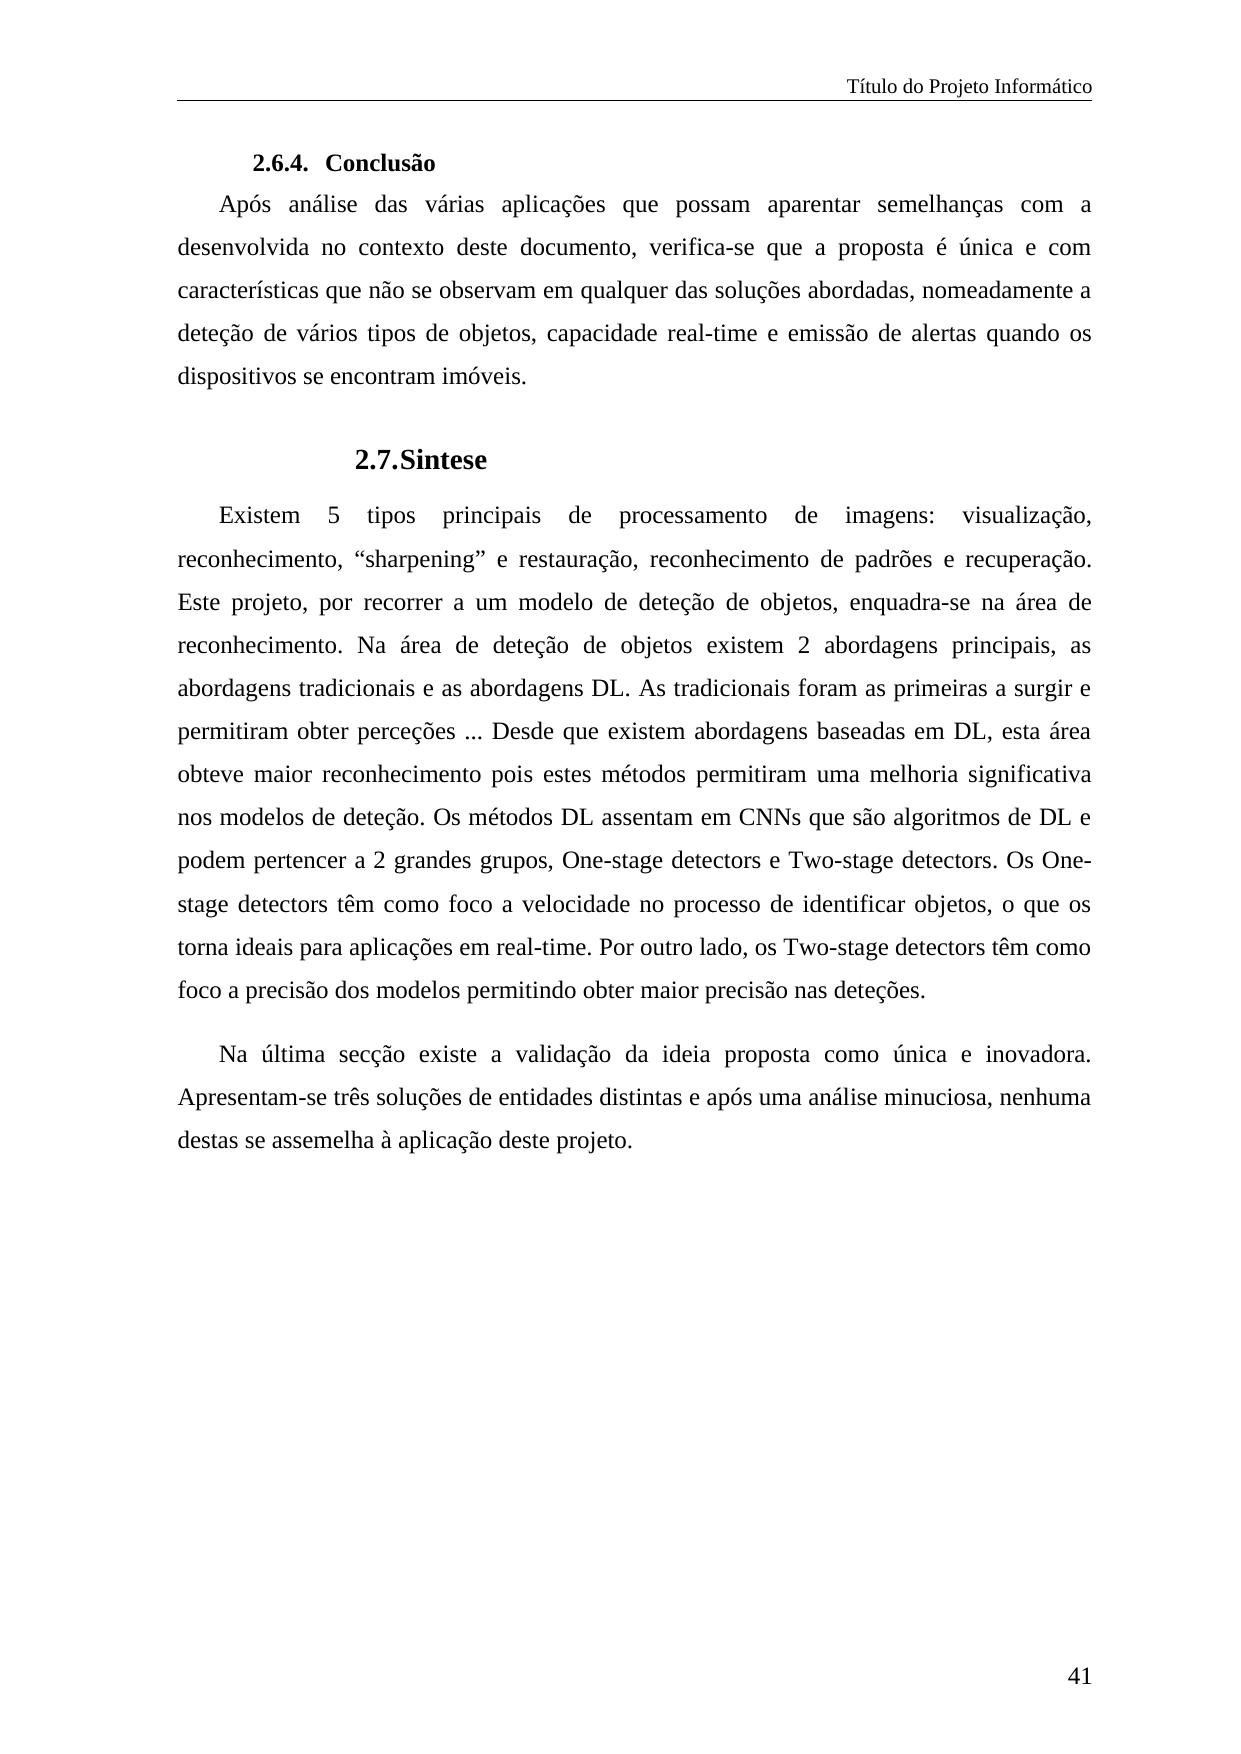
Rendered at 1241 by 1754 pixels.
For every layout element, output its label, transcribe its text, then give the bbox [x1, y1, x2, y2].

subtitle Conclusão [252, 148, 1092, 176]
subtitle Sintese [354, 442, 1092, 476]
text Após análise das várias aplicações que possam aparentar semelhanças com a desenvolvida no contexto deste documento, verifica-se que a proposta é única e com características que não se observam em qualquer das soluções abordadas, nomeadamente a deteção de vários tipos de objetos, capacidade real-time e emissão de alertas quando os dispositivos se encontram imóveis. [177, 189, 1092, 390]
text Existem 5 tipos principais de processamento de imagens: visualização, reconhecimento, “sharpening” e restauração, reconhecimento de padrões e recuperação. Este projeto, por recorrer a um modelo de deteção de objetos, enquadra-se na área de reconhecimento. Na área de deteção de objetos existem 2 abordagens principais, as abordagens tradicionais e as abordagens DL. As tradicionais foram as primeiras a surgir e permitiram obter perceções ... Desde que existem abordagens baseadas em DL, esta área obteve maior reconhecimento pois estes métodos permitiram uma melhoria significativa nos modelos de deteção. Os métodos DL assentam em CNNs que são algoritmos de DL e podem pertencer a 2 grandes grupos, One-stage detectors e Two-stage detectors. Os One-stage detectors têm como foco a velocidade no processo de identificar objetos, o que os torna ideais para aplicações em real-time. Por outro lado, os Two-stage detectors têm como foco a precisão dos modelos permitindo obter maior precisão nas deteções. [177, 501, 1092, 1004]
text Na última secção existe a validação da ideia proposta como única e inovadora. Apresentam-se três soluções de entidades distintas e após uma análise minuciosa, nenhuma destas se assemelha à aplicação deste projeto. [177, 1039, 1092, 1154]
